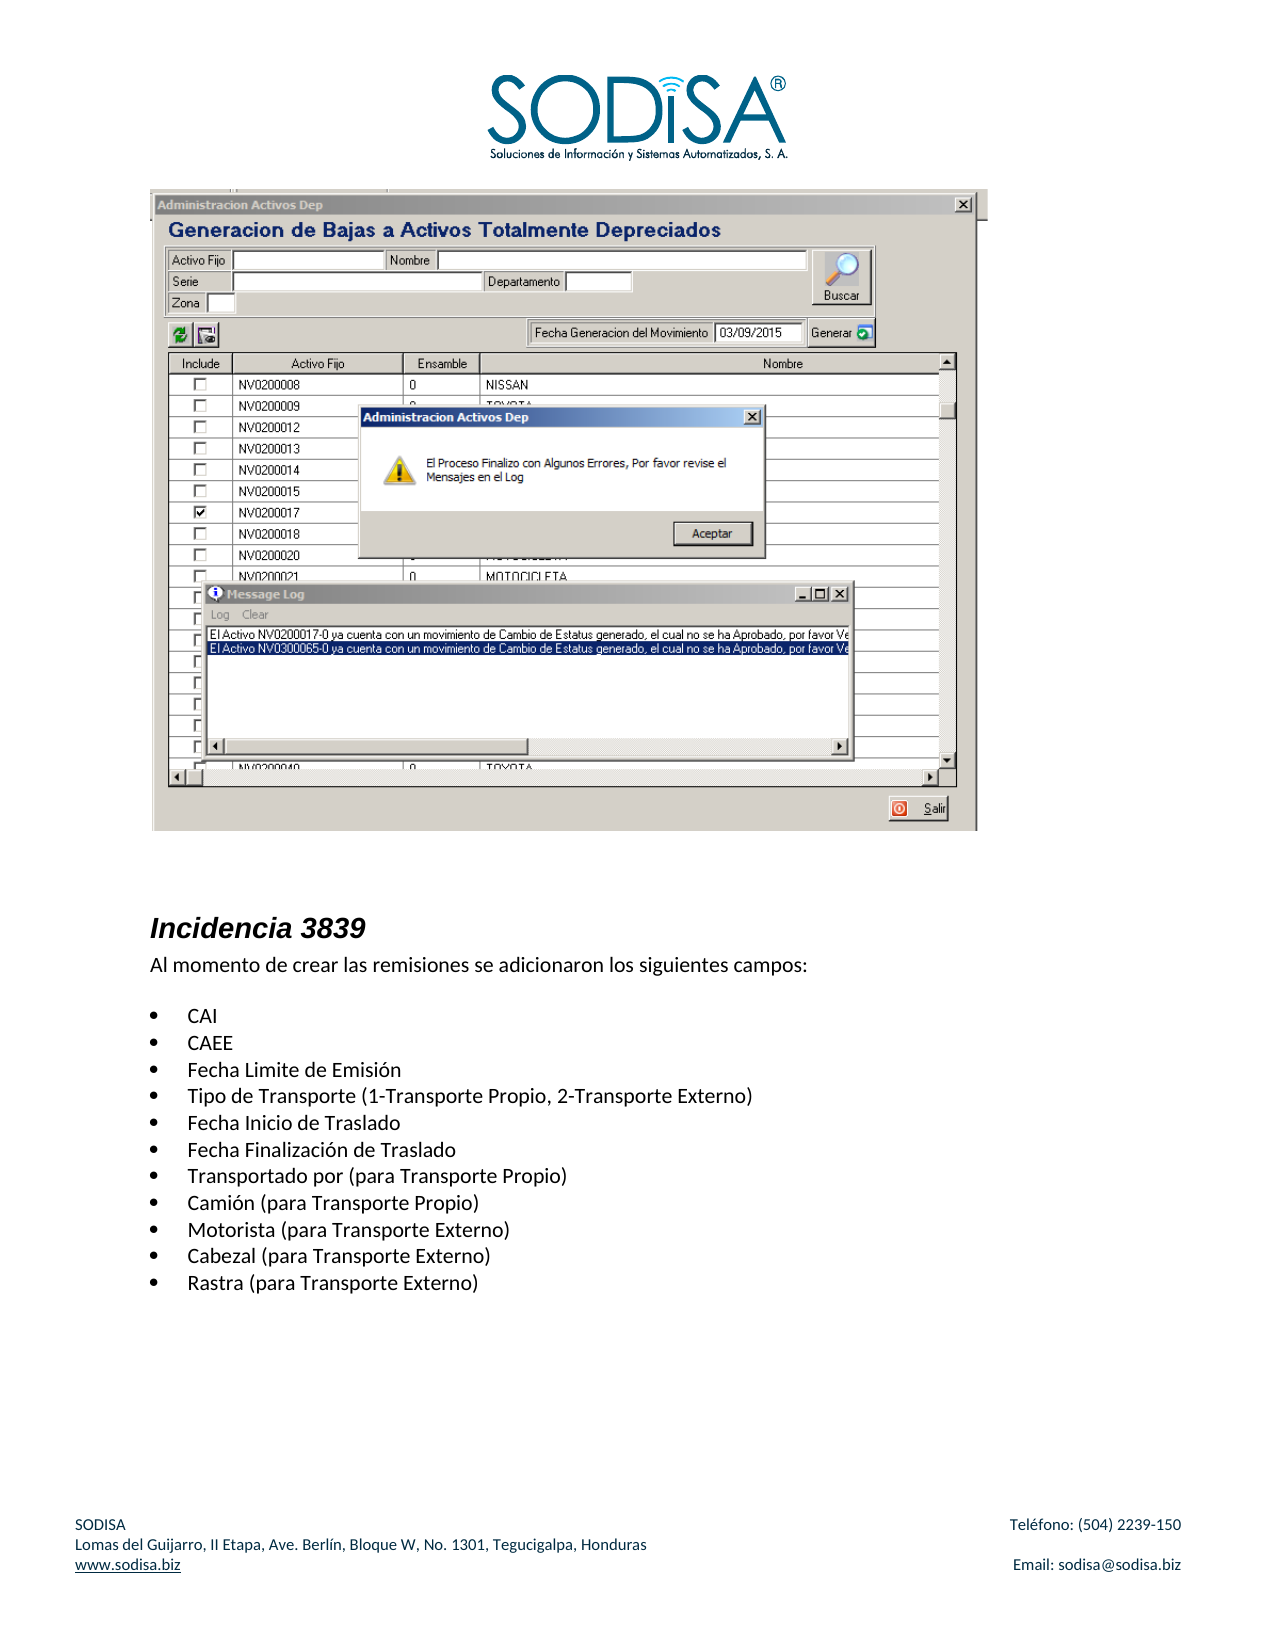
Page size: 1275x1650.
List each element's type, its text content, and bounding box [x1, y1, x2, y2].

list Motorista (para Transporte Externo) [150, 1216, 1125, 1243]
list CAI [150, 1003, 1125, 1029]
list Rastra (para Transporte Externo) [150, 1269, 1125, 1296]
subtitle Incidencia 3839 [150, 911, 1125, 945]
list Cabezal (para Transporte Externo) [150, 1243, 1125, 1269]
list CAEE [150, 1029, 1125, 1056]
picture [150, 189, 988, 831]
list Fecha Limite de Emisión [150, 1056, 1125, 1083]
list Fecha Inicio de Traslado [150, 1109, 1125, 1136]
list Camión (para Transporte Propio) [150, 1189, 1125, 1216]
list Fecha Finalización de Traslado [150, 1136, 1125, 1163]
list Transportado por (para Transporte Propio) [150, 1163, 1125, 1189]
list Tipo de Transporte (1-Transporte Propio, 2-Transporte Externo) [150, 1083, 1125, 1109]
text Al momento de crear las remisiones se adicionaron los siguientes campos: [150, 951, 1125, 978]
